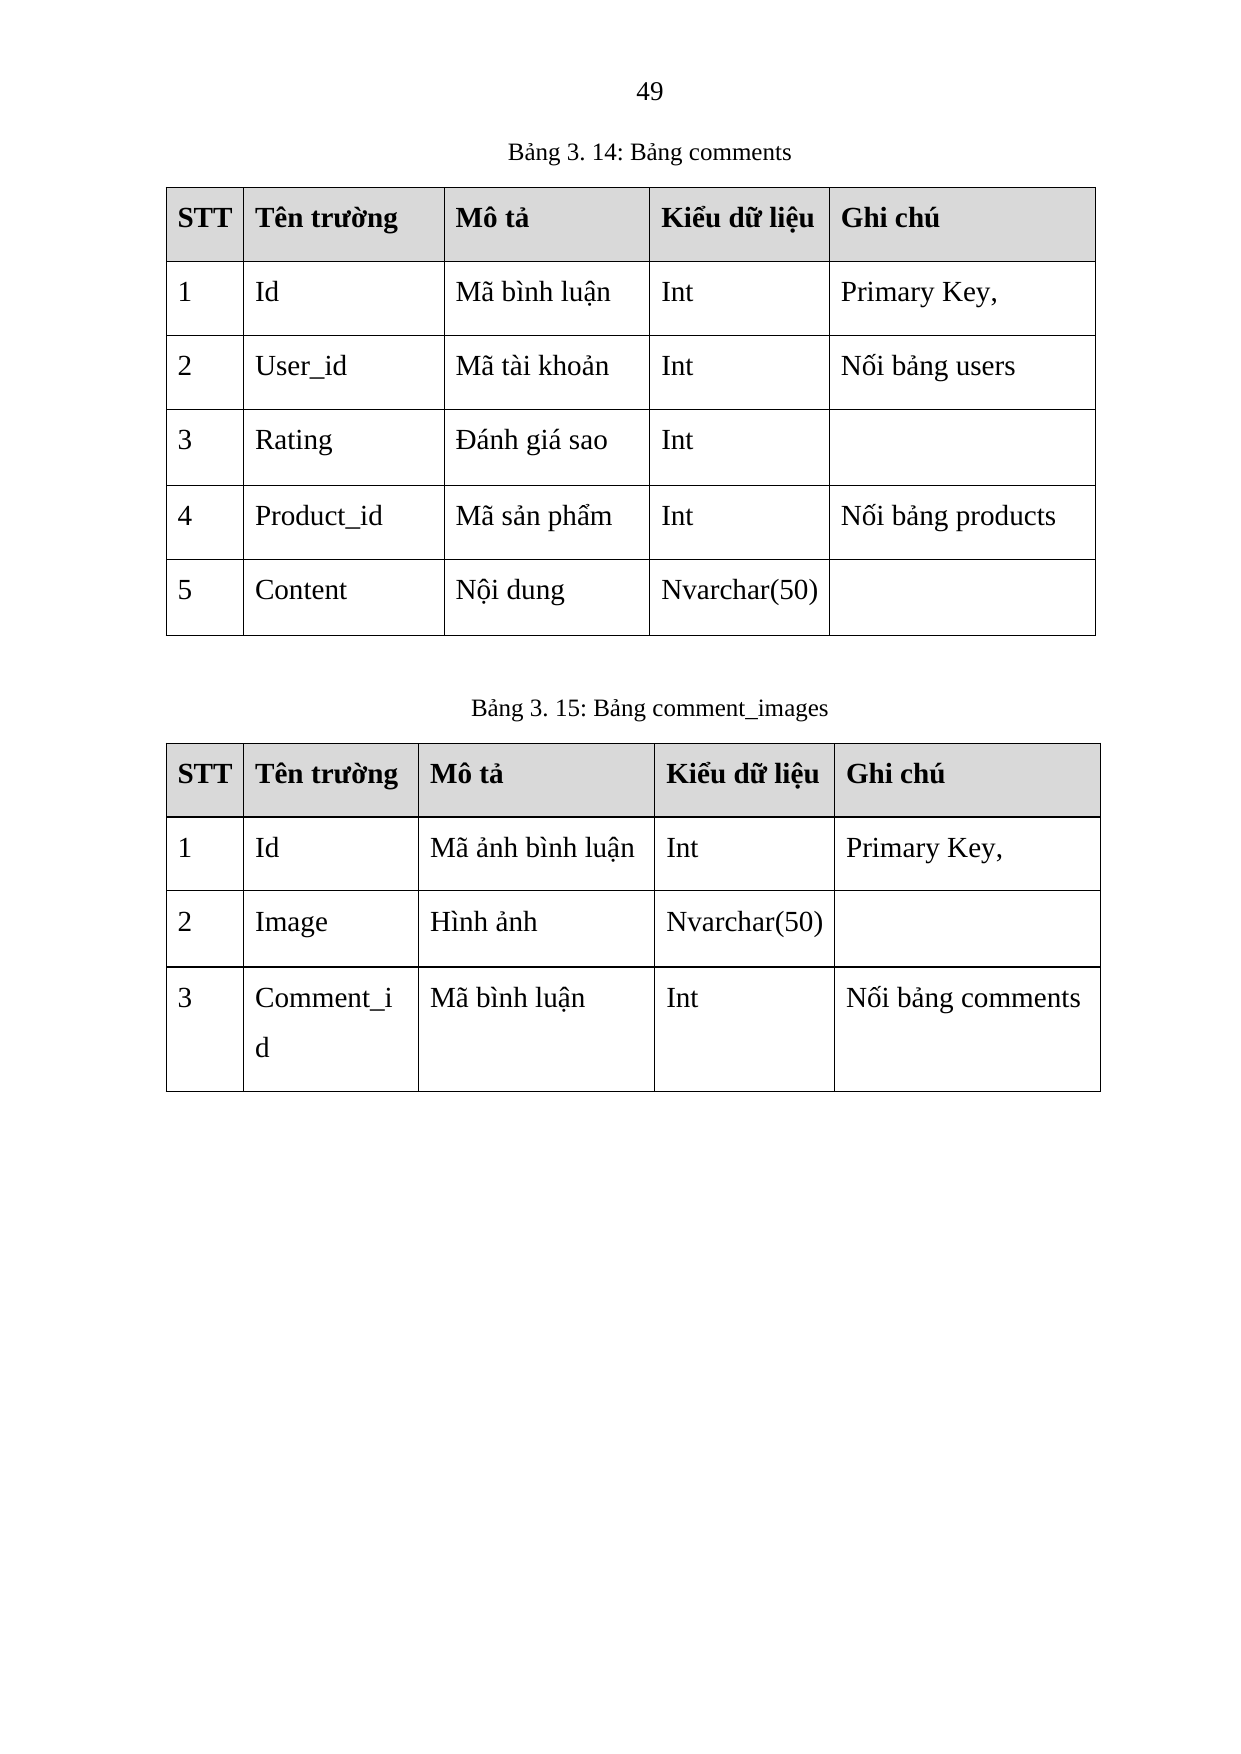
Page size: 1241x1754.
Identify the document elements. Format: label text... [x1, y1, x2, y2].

table_cell Rating [244, 410, 444, 485]
table_header Mô tả [419, 744, 654, 816]
table_cell Hình ảnh [419, 891, 654, 966]
table_cell 4 [167, 486, 243, 558]
table_cell Id [244, 262, 444, 334]
table_cell Int [650, 410, 829, 485]
table_cell Primary Key, [830, 262, 1095, 334]
table_cell Comment_id [244, 968, 418, 1091]
table_cell 1 [167, 262, 243, 334]
table_cell Nvarchar(50) [655, 891, 834, 966]
table_cell 1 [167, 818, 243, 890]
table_cell 2 [167, 891, 243, 966]
table_cell Mã bình luận [445, 262, 649, 334]
table_header Ghi chú [835, 744, 1100, 816]
table_cell Int [655, 968, 834, 1091]
table_header Tên trường [244, 744, 418, 816]
table_cell Nối bảng comments [835, 968, 1100, 1091]
table_cell Mã ảnh bình luận [419, 818, 654, 890]
text Bảng 3. 14: Bảng comments [177, 137, 1122, 166]
table_cell Int [650, 336, 829, 408]
table_cell Primary Key, [835, 818, 1100, 890]
table_header Mô tả [445, 188, 649, 261]
table_cell Content [244, 560, 444, 635]
table_cell Đánh giá sao [445, 410, 649, 485]
table_cell Nội dung [445, 560, 649, 635]
table_cell 5 [167, 560, 243, 635]
table_cell Mã sản phẩm [445, 486, 649, 558]
table_cell [830, 410, 1095, 485]
table_cell Nvarchar(50) [650, 560, 829, 635]
table_cell Int [655, 818, 834, 890]
text Bảng 3. 15: Bảng comment_images [177, 693, 1122, 722]
table_cell [835, 891, 1100, 966]
table_cell User_id [244, 336, 444, 408]
table_cell [830, 560, 1095, 635]
table_header Tên trường [244, 188, 444, 261]
table_cell Nối bảng users [830, 336, 1095, 408]
table_cell Int [650, 486, 829, 558]
table_cell 2 [167, 336, 243, 408]
table_header Kiểu dữ liệu [650, 188, 829, 261]
table_header STT [167, 188, 243, 261]
table_header STT [167, 744, 243, 816]
table_cell Nối bảng products [830, 486, 1095, 558]
table_cell 3 [167, 968, 243, 1091]
table_cell Mã bình luận [419, 968, 654, 1091]
table_cell Int [650, 262, 829, 334]
table_cell Image [244, 891, 418, 966]
table_cell Mã tài khoản [445, 336, 649, 408]
table_cell Id [244, 818, 418, 890]
table_cell Product_id [244, 486, 444, 558]
table_cell 3 [167, 410, 243, 485]
table_header Kiểu dữ liệu [655, 744, 834, 816]
table_header Ghi chú [830, 188, 1095, 261]
